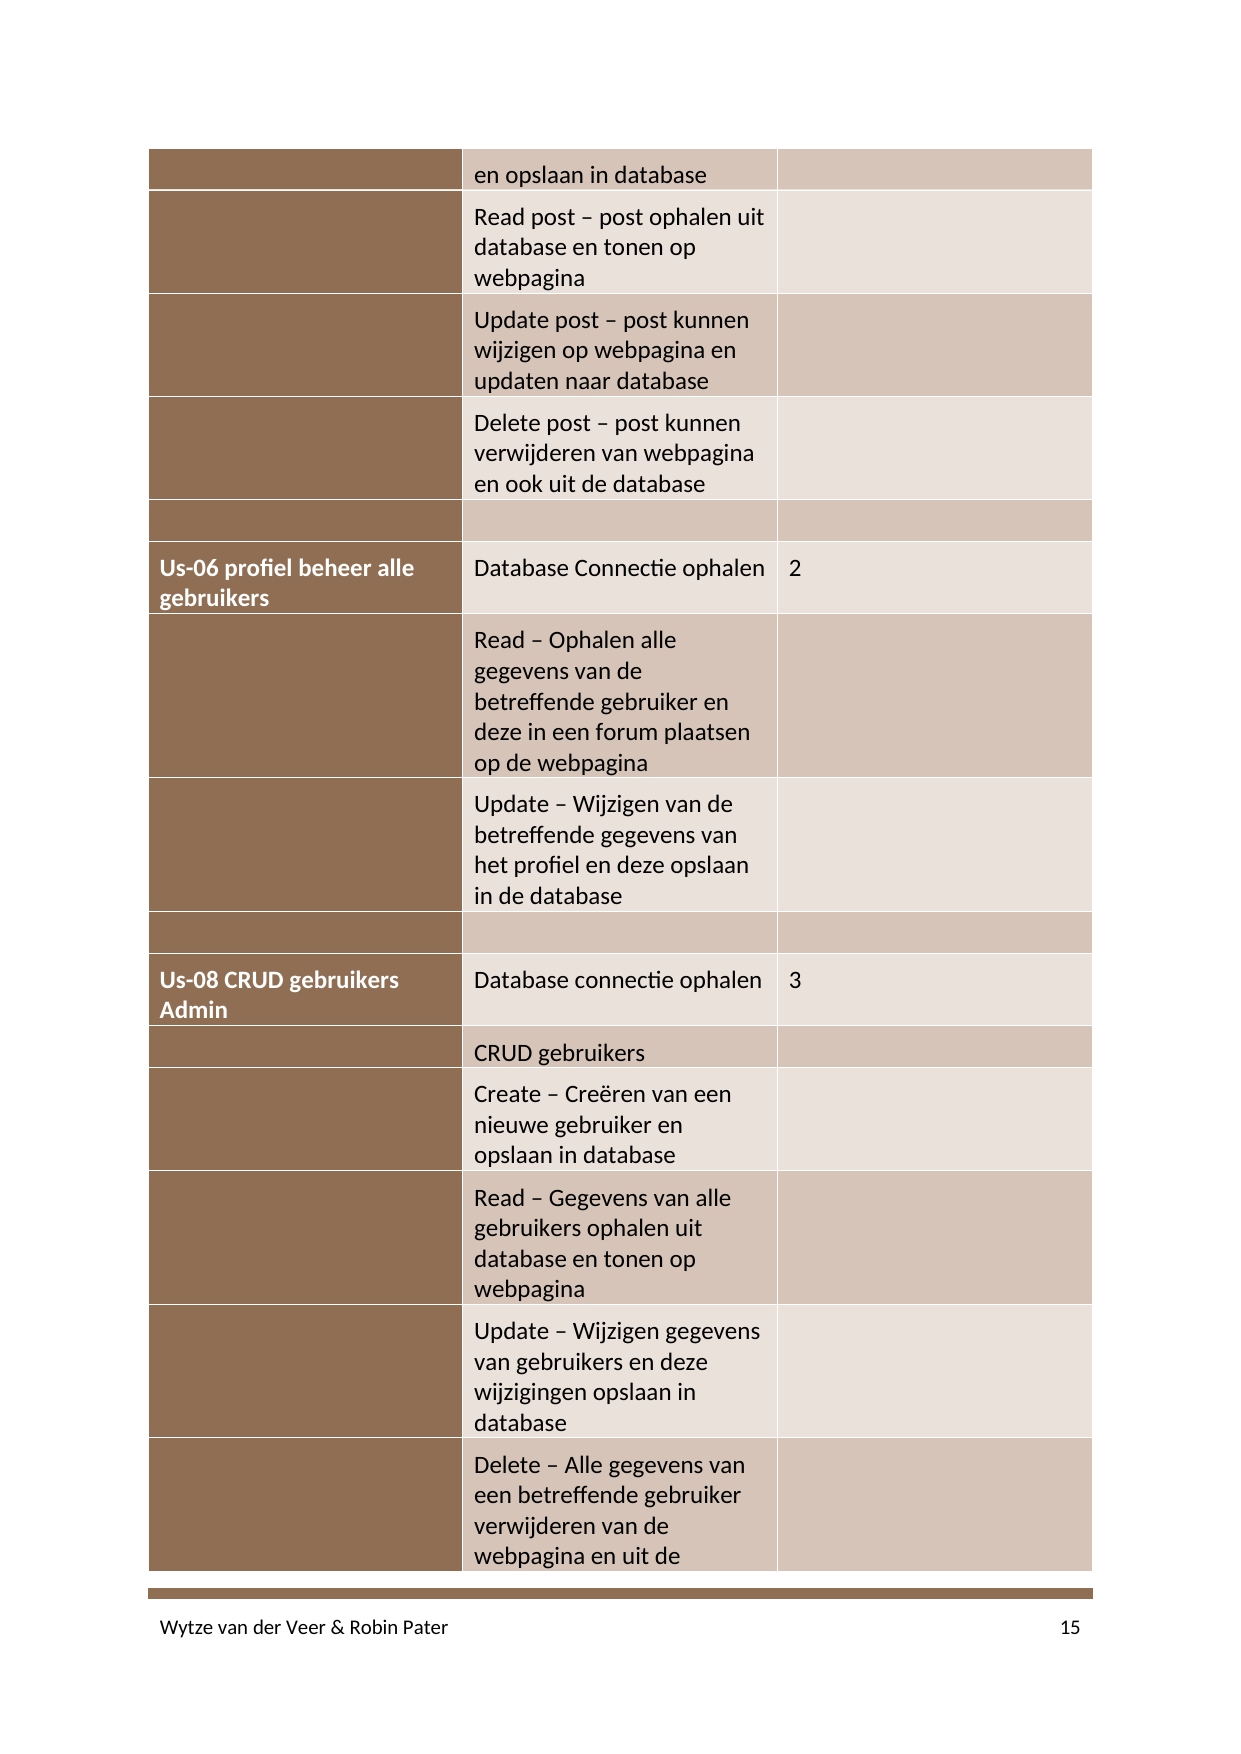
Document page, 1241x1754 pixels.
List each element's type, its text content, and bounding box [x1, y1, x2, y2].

table_cell [778, 912, 1092, 953]
table_cell [778, 1026, 1092, 1067]
table_cell [149, 1305, 462, 1437]
table_cell Update – Wijzigen gegevens van gebruikers en deze wijzigingen opslaan in database [463, 1305, 777, 1437]
table_cell [778, 1305, 1092, 1437]
table_cell [149, 912, 462, 953]
table_cell CRUD gebruikers [463, 1026, 777, 1067]
table_cell [463, 912, 777, 953]
table_cell Read – Gegevens van alle gebruikers ophalen uit database en tonen op webpagina [463, 1171, 777, 1304]
table_cell [149, 149, 462, 189]
table_cell [778, 294, 1092, 396]
table_cell [463, 500, 777, 541]
table_cell Create – Creëren van een nieuwe gebruiker en opslaan in database [463, 1068, 777, 1170]
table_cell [463, 1438, 777, 1571]
table_cell [778, 778, 1092, 911]
table_cell [149, 778, 462, 911]
table_cell [149, 1171, 462, 1304]
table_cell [463, 149, 777, 189]
table_cell [149, 614, 462, 777]
table_cell Us-08 CRUD gebruikers Admin [149, 954, 462, 1025]
table_cell Read post – post ophalen uit database en tonen op webpagina [463, 191, 777, 293]
table_cell Update – Wijzigen van de betreffende gegevens van het profiel en deze opslaan in de database [463, 778, 777, 911]
table_cell [778, 500, 1092, 541]
table_cell Us-06 profiel beheer alle gebruikers [149, 542, 462, 613]
table_cell [149, 191, 462, 293]
table_cell [149, 1438, 462, 1571]
table_cell Database connectie ophalen [463, 954, 777, 1025]
table_cell [149, 500, 462, 541]
table_cell Update post – post kunnen wijzigen op webpagina en updaten naar database [463, 294, 777, 396]
table_cell Delete post – post kunnen verwijderen van webpagina en ook uit de database [463, 397, 777, 499]
table_cell 3 [778, 954, 1092, 1025]
table_cell [149, 1068, 462, 1170]
table_cell [778, 149, 1092, 189]
table_cell [778, 1438, 1092, 1571]
table_cell [778, 1068, 1092, 1170]
table_cell [149, 294, 462, 396]
table_cell [149, 1026, 462, 1067]
table_cell Database Connectie ophalen [463, 542, 777, 613]
table_cell [778, 191, 1092, 293]
table_cell Read – Ophalen alle gegevens van de betreffende gebruiker en deze in een forum plaatsen op de webpagina [463, 614, 777, 777]
table_cell [778, 1171, 1092, 1304]
table_cell [149, 397, 462, 499]
table_cell 2 [778, 542, 1092, 613]
table_cell [778, 614, 1092, 777]
table_cell [778, 397, 1092, 499]
